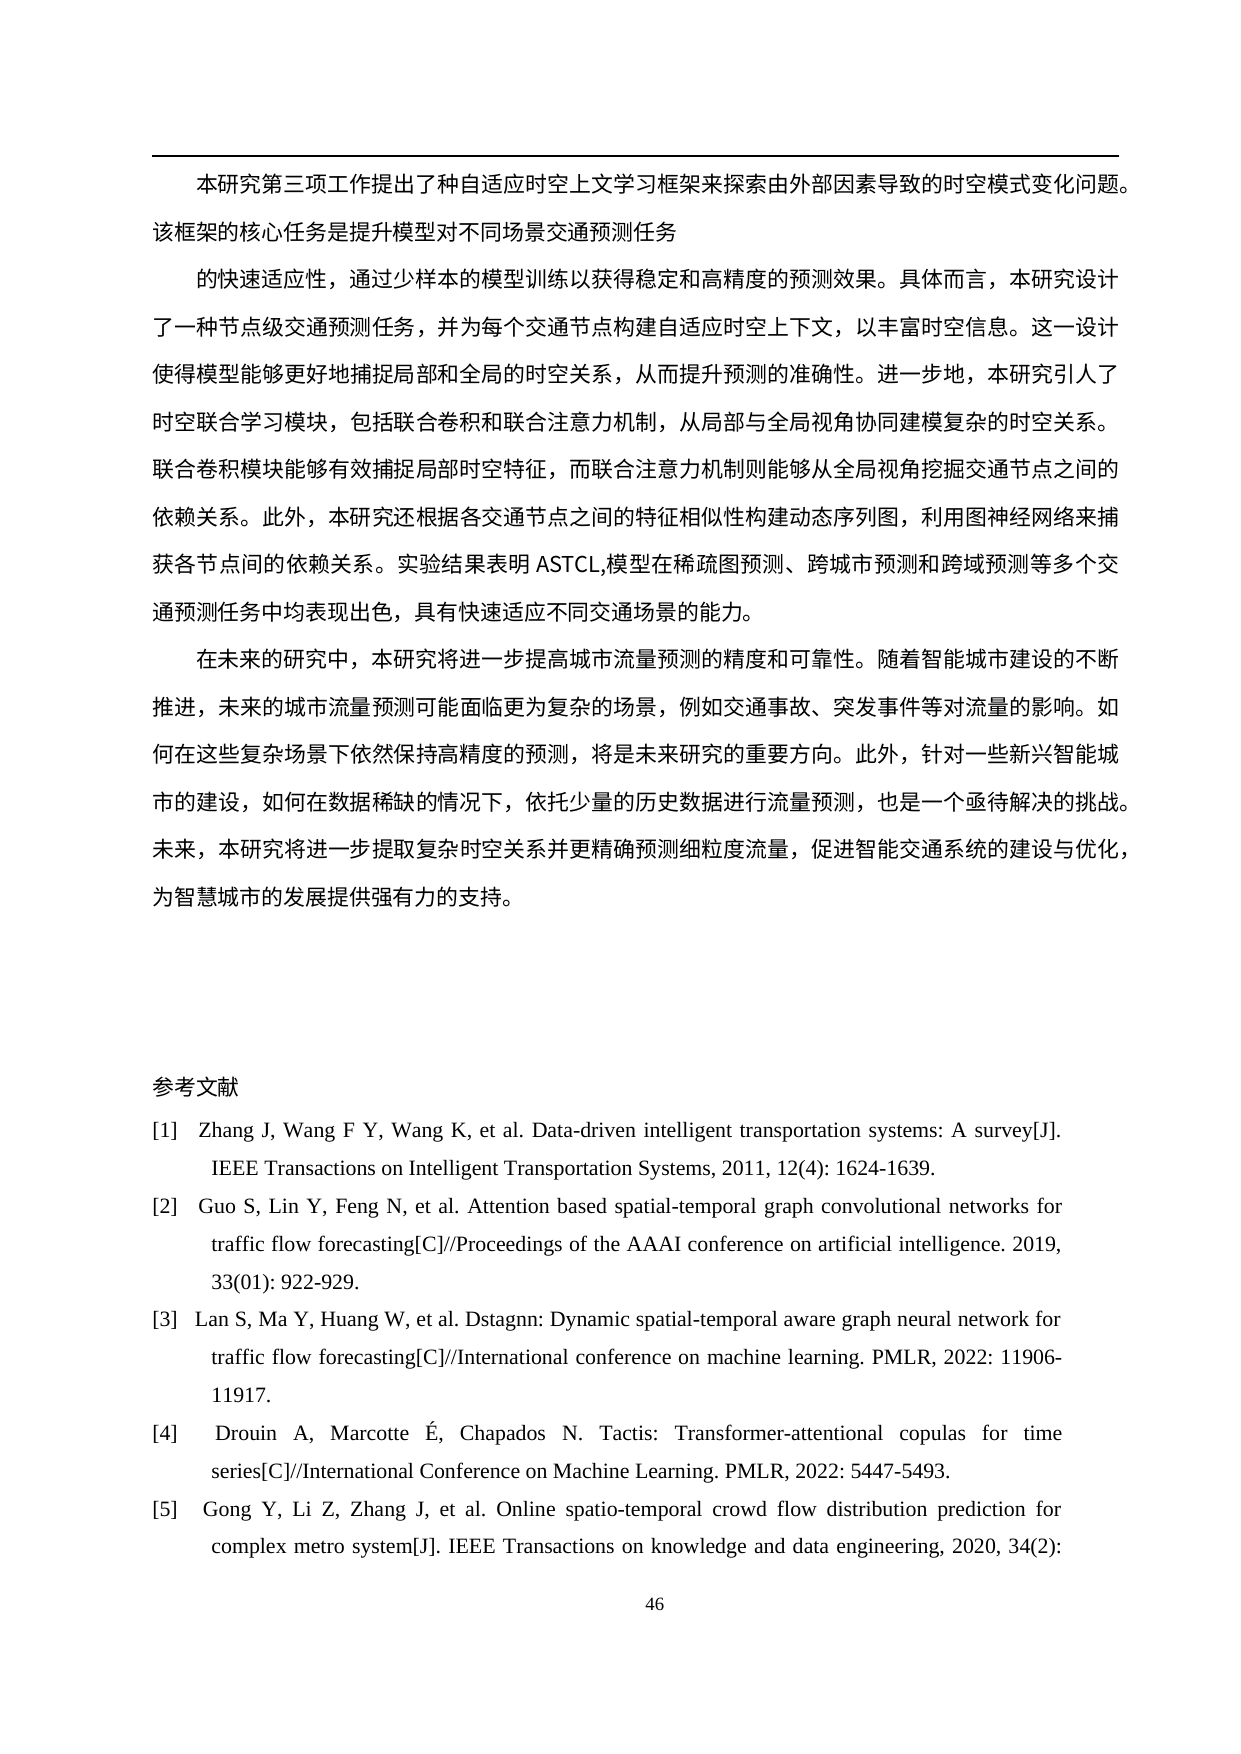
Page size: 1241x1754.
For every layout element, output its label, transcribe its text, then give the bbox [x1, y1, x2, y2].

list Lan S, Ma Y, Huang W, et al. Dstagnn: Dynamic spatial-temporal aware graph neural network for traffic flow forecasting[C]//International conference on machine learning. PMLR, 2022: 11906-11917. [152, 1306, 1063, 1407]
text 本研究第三项工作提出了种自适应时空上文学习框架来探索由外部因素导致的时空模式变化问题。该框架的核心任务是提升模型对不同场景交通预测任务 [152, 167, 1119, 247]
subtitle 参考文献 [152, 1070, 1119, 1102]
text 的快速适应性，通过少样本的模型训练以获得稳定和高精度的预测效果。具体而言，本研究设计了一种节点级交通预测任务，并为每个交通节点构建自适应时空上下文，以丰富时空信息。这一设计使得模型能够更好地捕捉局部和全局的时空关系，从而提升预测的准确性。进一步地，本研究引人了时空联合学习模块，包括联合卷积和联合注意力机制，从局部与全局视角协同建模复杂的时空关系。联合卷积模块能够有效捕捉局部时空特征，而联合注意力机制则能够从全局视角挖掘交通节点之间的依赖关系。此外，本研究还根据各交通节点之间的特征相似性构建动态序列图，利用图神经网络来捕获各节点间的依赖关系。实验结果表明ASTCL,模型在稀疏图预测、跨城市预测和跨域预测等多个交通预测任务中均表现出色，具有快速适应不同交通场景的能力。 [152, 262, 1119, 627]
list Zhang J, Wang F Y, Wang K, et al. Data-driven intelligent transportation systems: A survey[J]. IEEE Transactions on Intelligent Transportation Systems, 2011, 12(4): 1624-1639. [152, 1117, 1063, 1180]
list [152, 1496, 1063, 1558]
list Guo S, Lin Y, Feng N, et al. Attention based spatial-temporal graph convolutional networks for traffic flow forecasting[C]//Proceedings of the AAAI conference on artificial intelligence. 2019, 33(01): 922-929. [152, 1193, 1063, 1294]
list Drouin A, Marcotte É, Chapados N. Tactis: Transformer-attentional copulas for time series[C]//International Conference on Machine Learning. PMLR, 2022: 5447-5493. [152, 1420, 1063, 1483]
text 在未来的研究中，本研究将进一步提高城市流量预测的精度和可靠性。随着智能城市建设的不断推进，未来的城市流量预测可能面临更为复杂的场景，例如交通事故、突发事件等对流量的影响。如何在这些复杂场景下依然保持高精度的预测，将是未来研究的重要方向。此外，针对一些新兴智能城市的建设，如何在数据稀缺的情况下，依托少量的历史数据进行流量预测，也是一个亟待解决的挑战。未来，本研究将进一步提取复杂时空关系并更精确预测细粒度流量，促进智能交通系统的建设与优化，为智慧城市的发展提供强有力的支持。 [152, 642, 1119, 912]
